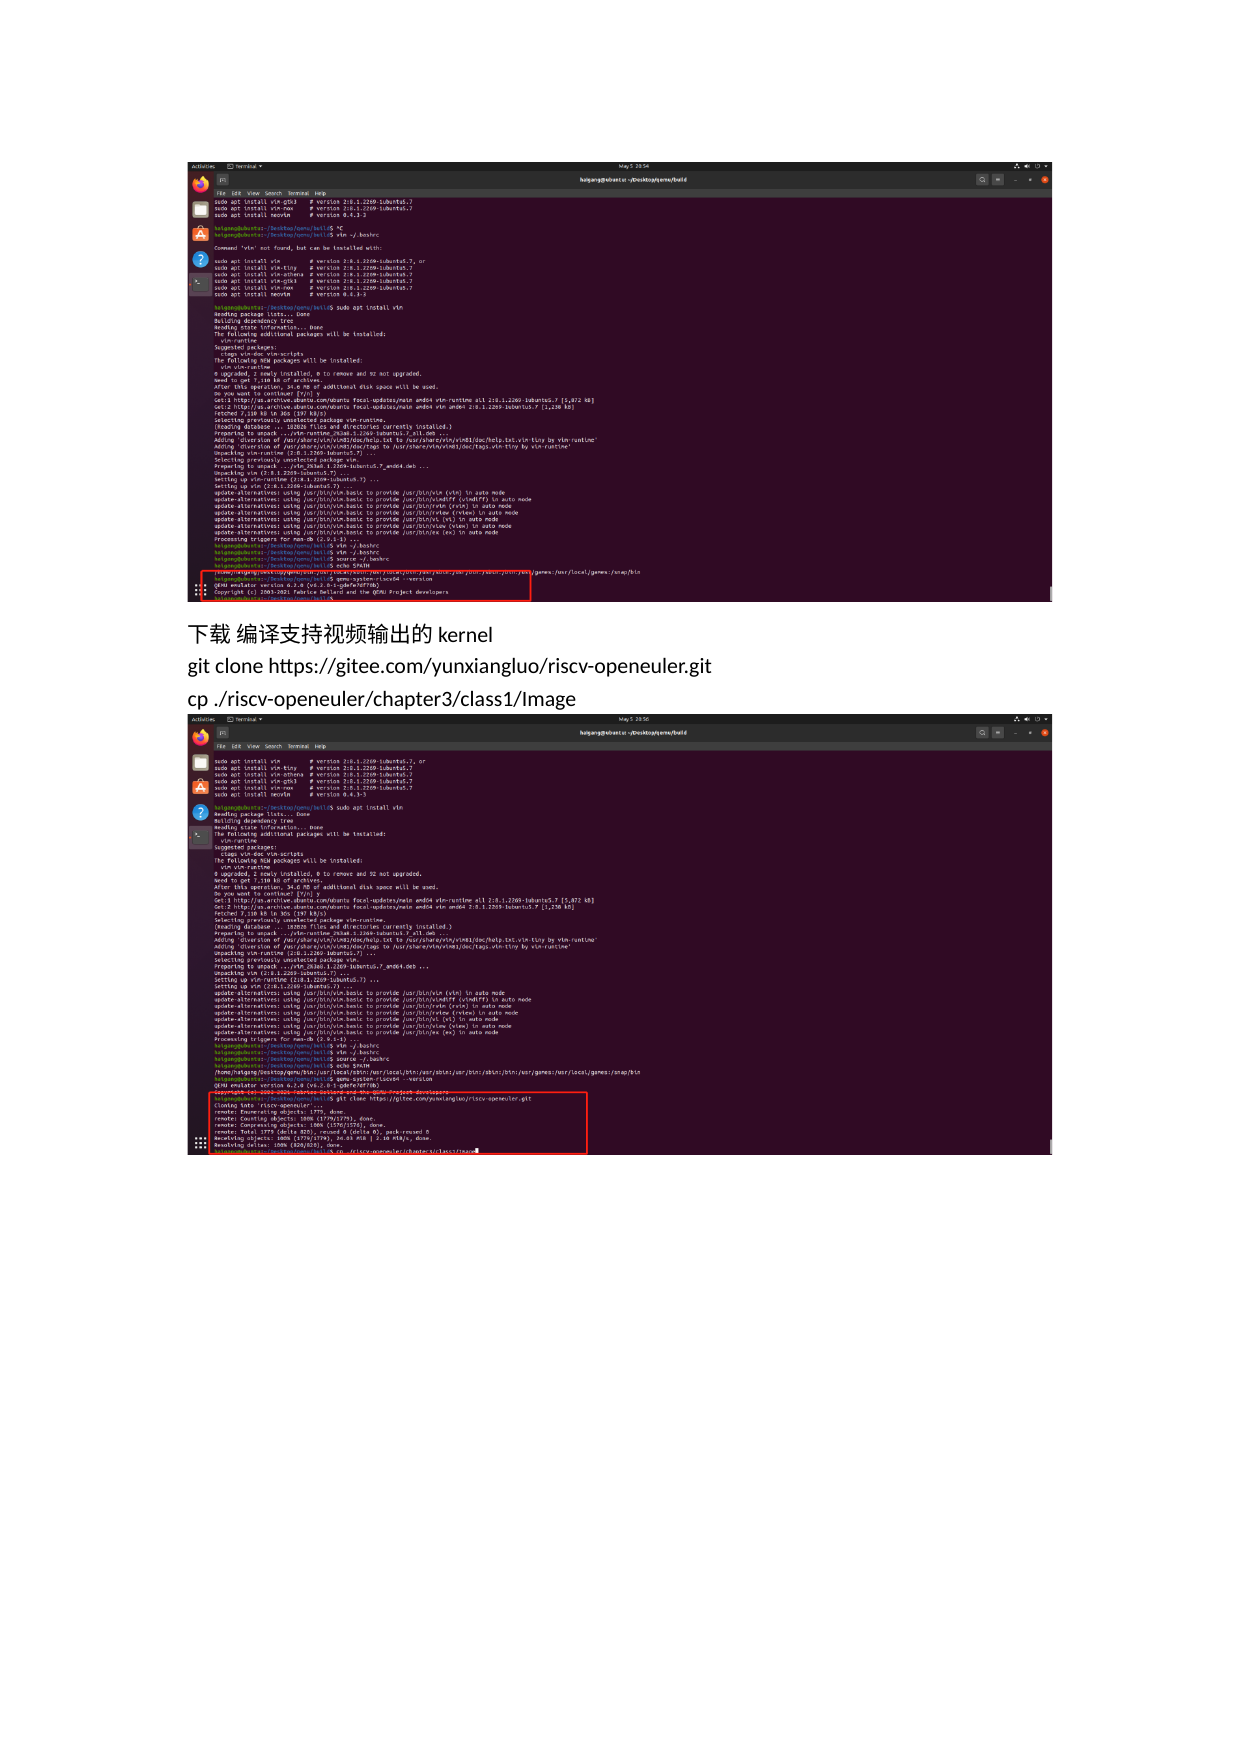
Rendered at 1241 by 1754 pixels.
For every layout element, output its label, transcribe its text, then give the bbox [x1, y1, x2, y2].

picture [187, 162, 1053, 602]
list git clone https://gitee.com/yunxiangluo/riscv-openeuler.git [187, 649, 1053, 682]
list 下载 编译支持视频输出的 kernel [187, 617, 1053, 649]
list cp ./riscv-openeuler/chapter3/class1/Image [187, 682, 1053, 714]
picture [187, 714, 1053, 1155]
